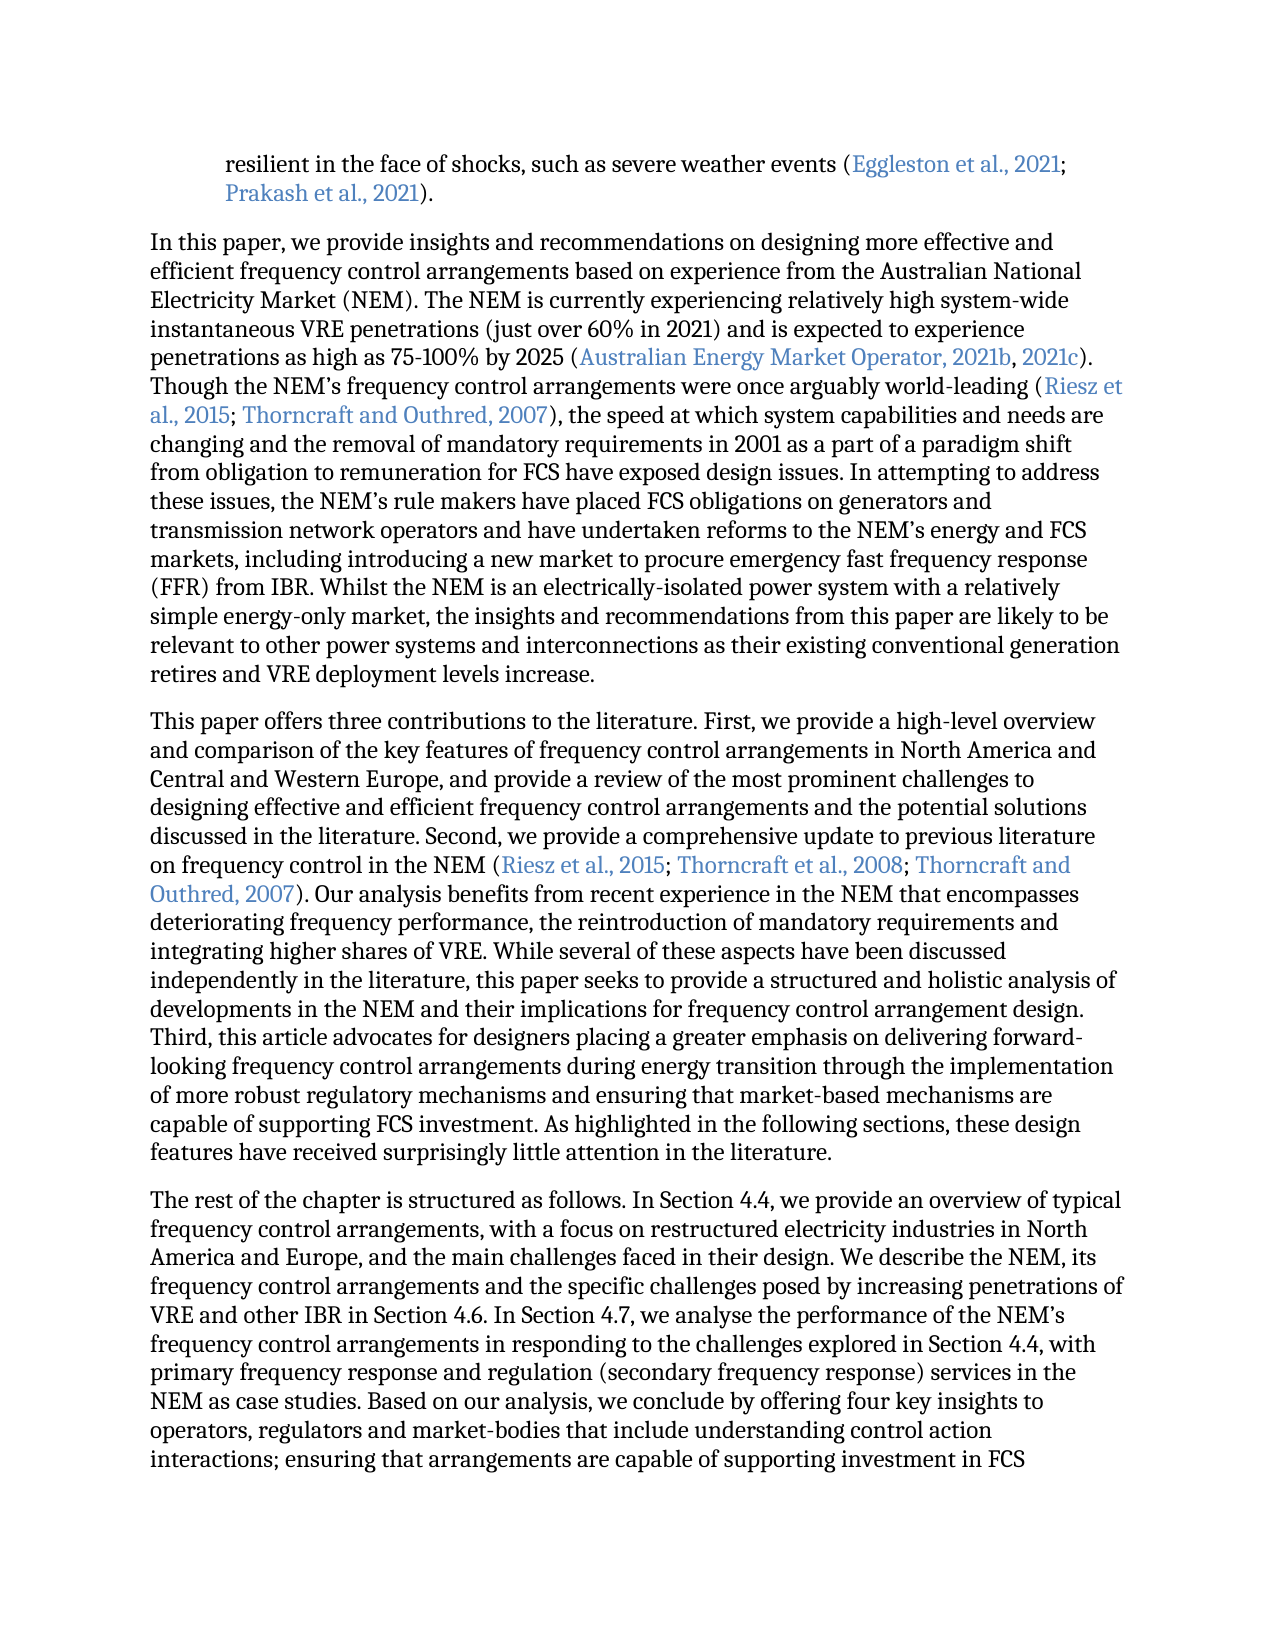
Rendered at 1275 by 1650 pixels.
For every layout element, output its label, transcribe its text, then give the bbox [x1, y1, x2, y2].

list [175, 150, 1125, 207]
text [150, 1186, 1125, 1473]
text In this paper, we provide insights and recommendations on designing more effective and efficient frequency control arrangements based on experience from the Australian National Electricity Market (NEM). The NEM is currently experiencing relatively high system-wide instantaneous VRE penetrations (just over 60% in 2021) and is expected to experience penetrations as high as 75-100% by 2025 (Australian Energy Market Operator, 2021b, 2021c). Though the NEM’s frequency control arrangements were once arguably world-leading (Riesz et al., 2015; Thorncraft and Outhred, 2007), the speed at which system capabilities and needs are changing and the removal of mandatory requirements in 2001 as a part of a paradigm shift from obligation to remuneration for FCS have exposed design issues. In attempting to address these issues, the NEM’s rule makers have placed FCS obligations on generators and transmission network operators and have undertaken reforms to the NEM’s energy and FCS markets, including introducing a new market to procure emergency fast frequency response (FFR) from IBR. Whilst the NEM is an electrically-isolated power system with a relatively simple energy-only market, the insights and recommendations from this paper are likely to be relevant to other power systems and interconnections as their existing conventional generation retires and VRE deployment levels increase. [150, 228, 1125, 688]
text This paper offers three contributions to the literature. First, we provide a high-level overview and comparison of the key features of frequency control arrangements in North America and Central and Western Europe, and provide a review of the most prominent challenges to designing effective and efficient frequency control arrangements and the potential solutions discussed in the literature. Second, we provide a comprehensive update to previous literature on frequency control in the NEM (Riesz et al., 2015; Thorncraft et al., 2008; Thorncraft and Outhred, 2007). Our analysis benefits from recent experience in the NEM that encompasses deteriorating frequency performance, the reintroduction of mandatory requirements and integrating higher shares of VRE. While several of these aspects have been discussed independently in the literature, this paper seeks to provide a structured and holistic analysis of developments in the NEM and their implications for frequency control arrangement design. Third, this article advocates for designers placing a greater emphasis on delivering forward-looking frequency control arrangements during energy transition through the implementation of more robust regulatory mechanisms and ensuring that market-based mechanisms are capable of supporting FCS investment. As highlighted in the following sections, these design features have received surprisingly little attention in the literature. [150, 707, 1125, 1167]
